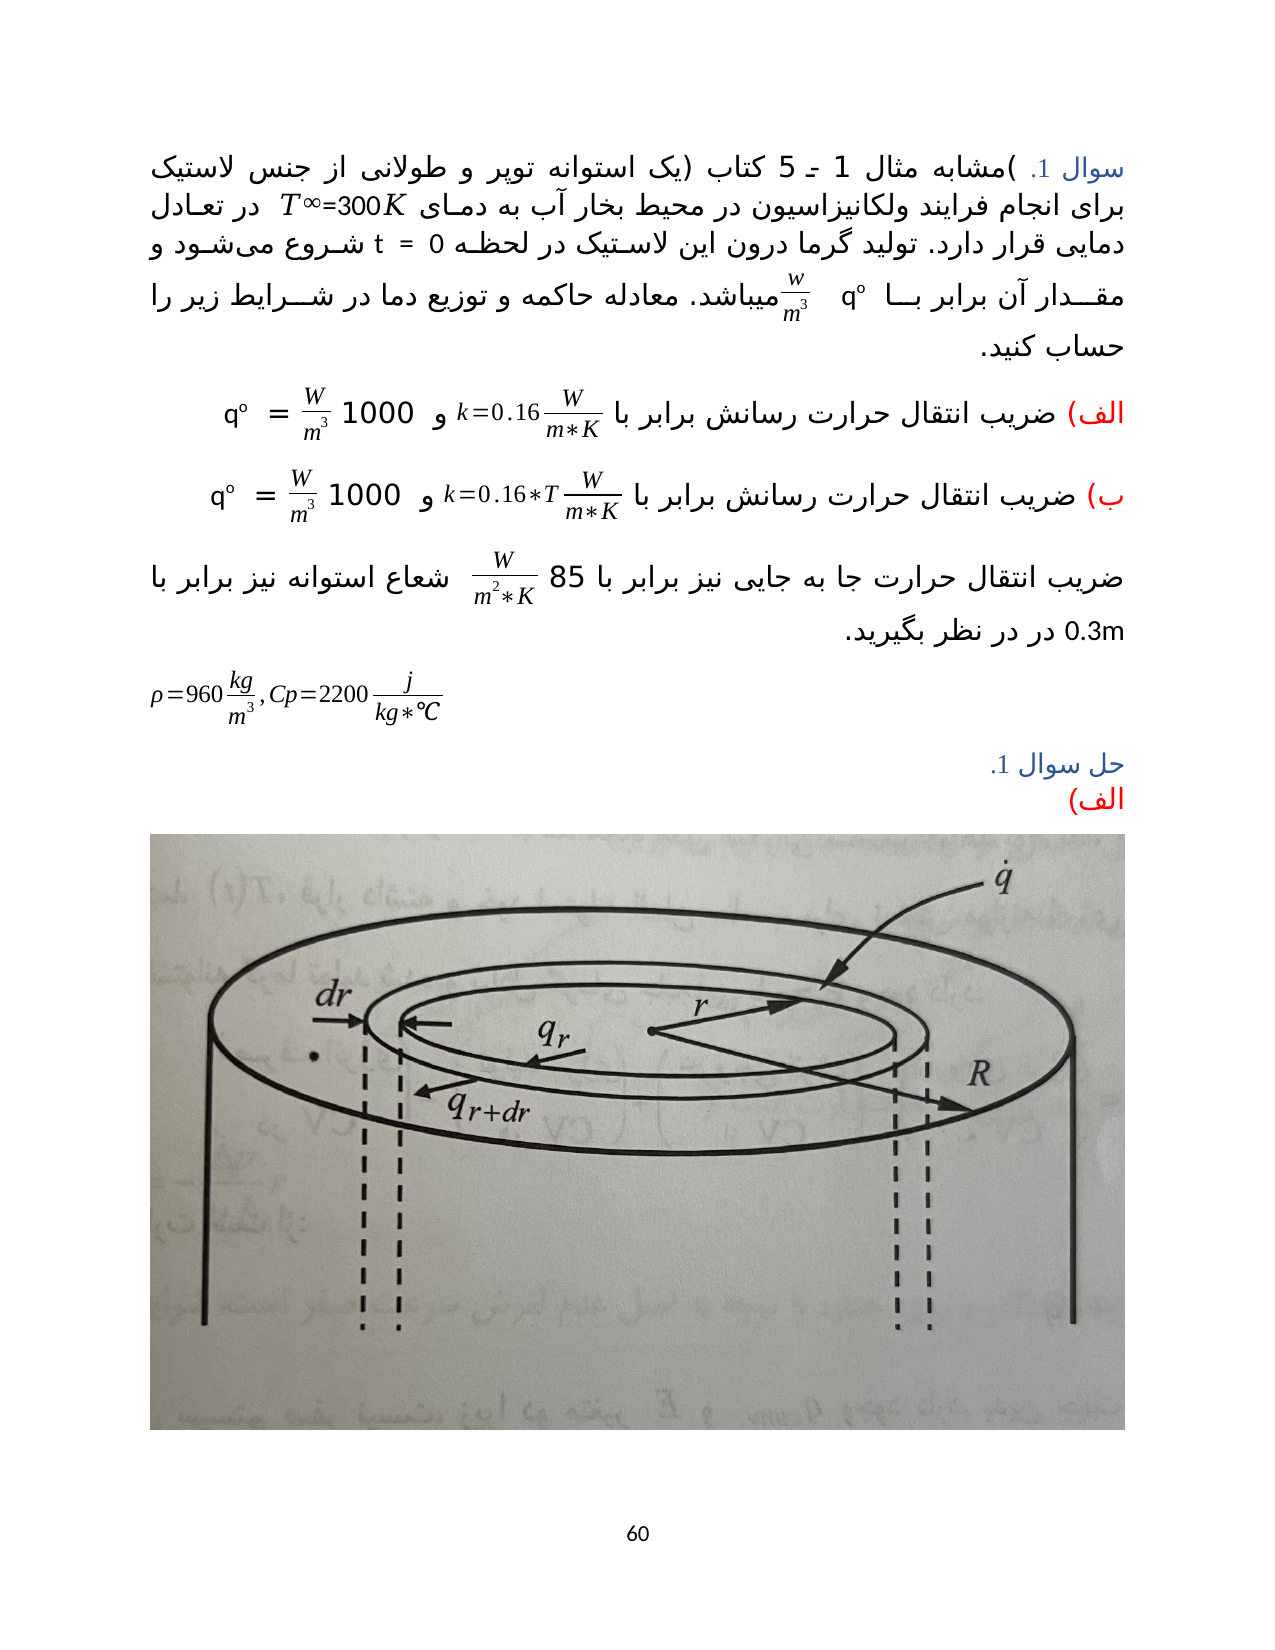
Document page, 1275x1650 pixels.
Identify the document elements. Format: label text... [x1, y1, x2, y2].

text ب) ضریب انتقال حرارت رسانش برابر با و 1000 = qo [150, 464, 1125, 527]
picture [150, 834, 1125, 1430]
subtitle حل سوال 1. [150, 748, 1125, 779]
text الف) [150, 782, 1125, 815]
text سوال 1. )مشابه مثال 1 - 5 کتاب (یک استوانه توپر و طولانی از جنس لاستیک برای انجام فرایند ولکانیزاسیون در محیط بخار آب به دمای 𝑇=300𝐾 در تعادل دمایی قرار دارد. تولید گرما درون این لاستیک در لحظه t = 0 شروع می‌شود و مقدار آن برابر با qo میباشد. معادله حاکمه و توزیع دما در شرایط زیر را حساب کنید. [150, 150, 1125, 363]
text الف) ضریب انتقال حرارت رسانش برابر با و 1000 = qo [150, 382, 1125, 445]
text ضریب انتقال حرارت جا به جایی نیز برابر با 85 شعاع استوانه نیز برابر با 0.3m در در نظر بگیرید. [150, 546, 1125, 647]
